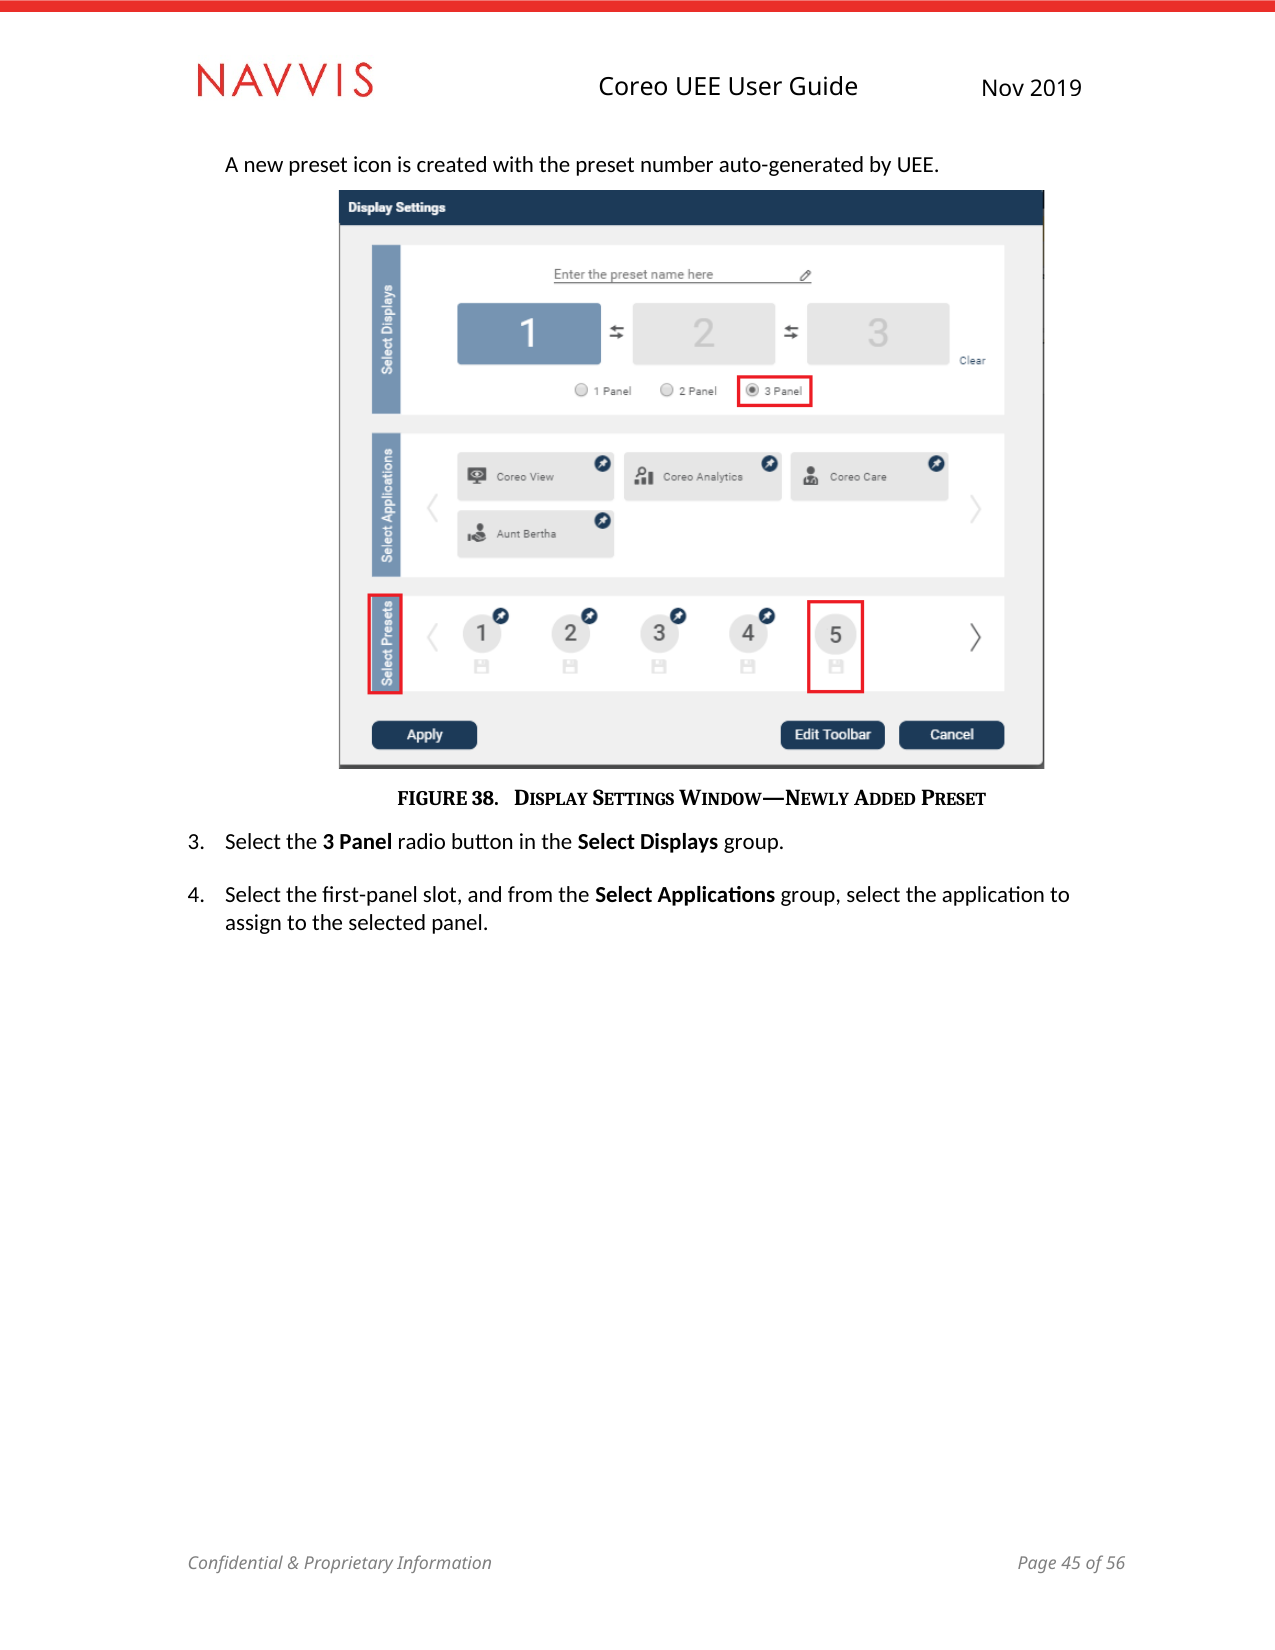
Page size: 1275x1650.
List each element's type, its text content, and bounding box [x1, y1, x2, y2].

text Display Settings Window—Newly Added Preset [296, 784, 1087, 811]
picture [187, 55, 383, 104]
list Select the 3 Panel radio button in the Select Displays group. [187, 827, 1087, 855]
picture [338, 190, 1045, 769]
list Select the first-panel slot, and from the Select Applications group, select the application to assign to the selected panel. [187, 880, 1087, 936]
text A new preset icon is created with the preset number auto-generated by UEE. [225, 150, 1087, 178]
